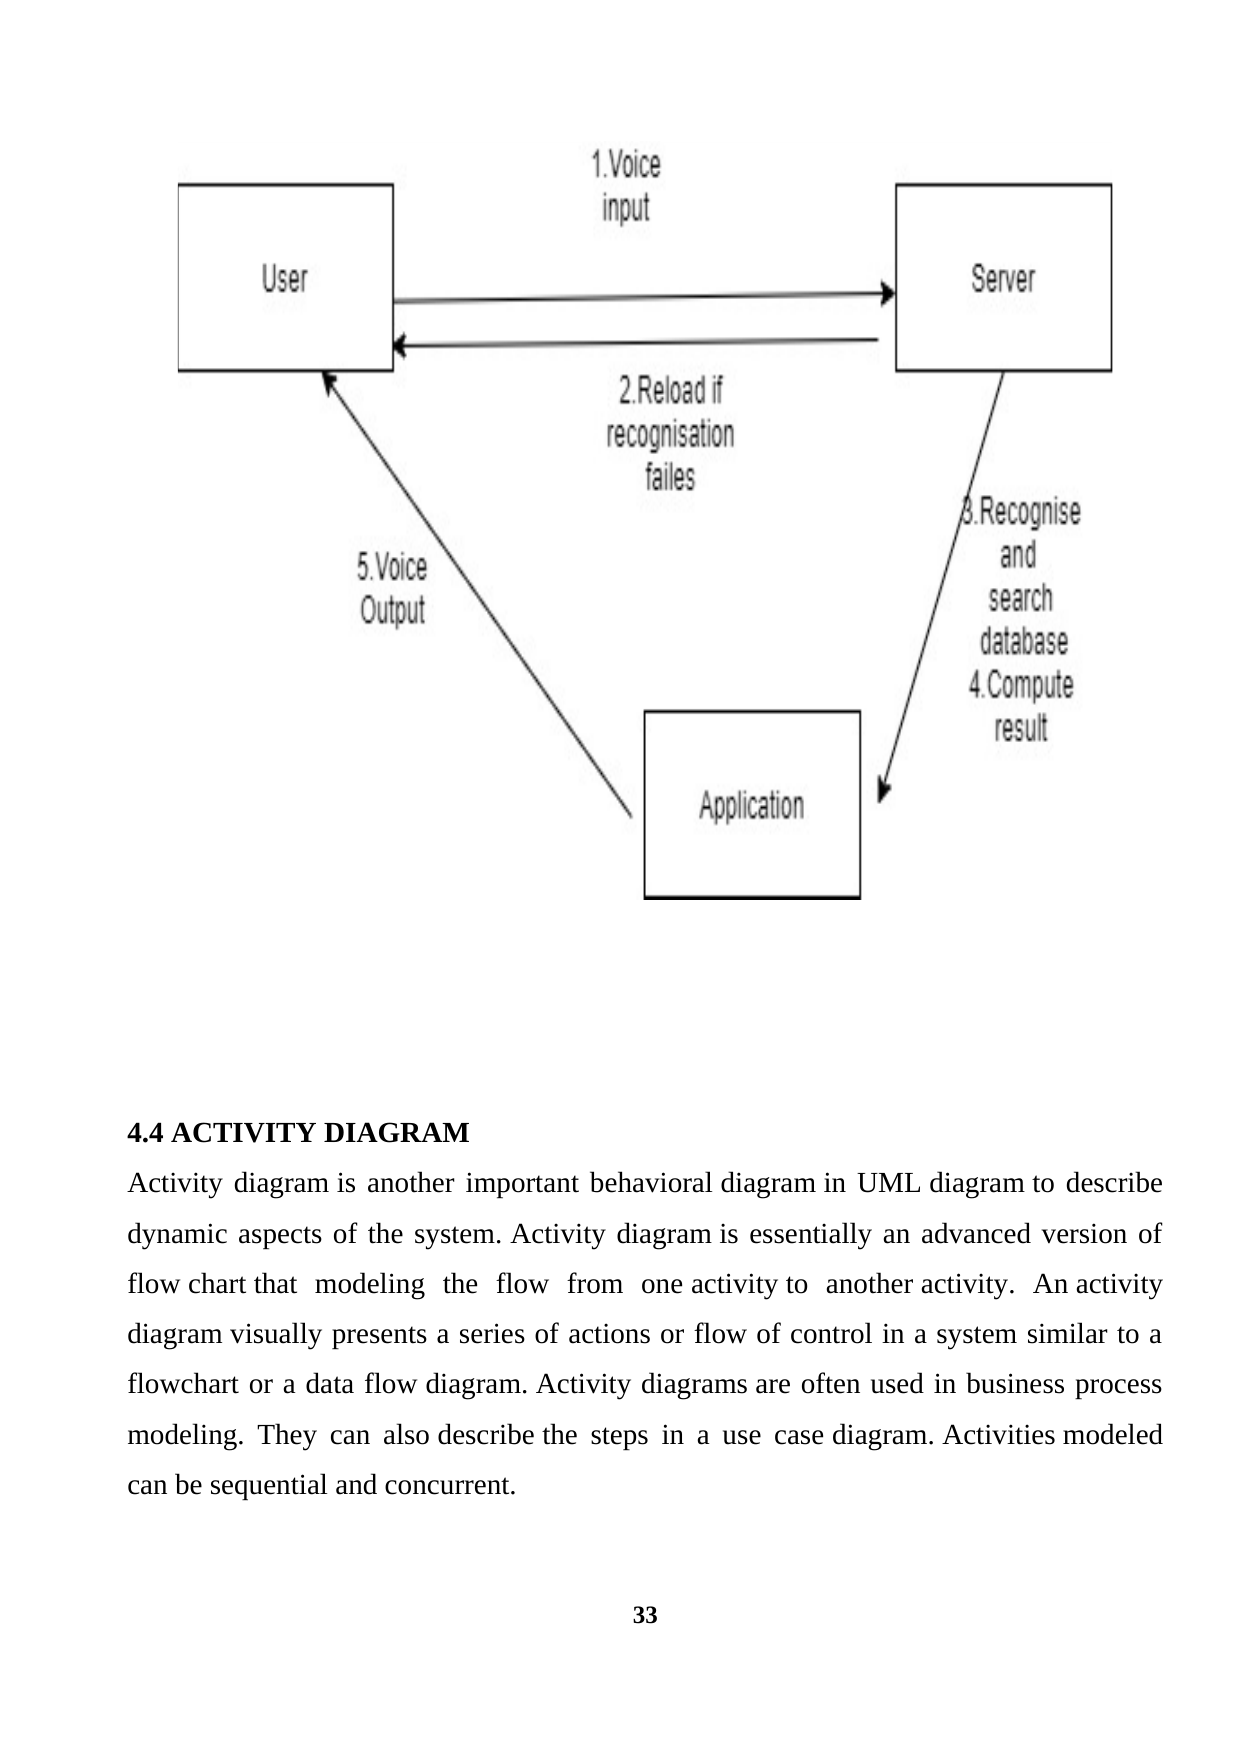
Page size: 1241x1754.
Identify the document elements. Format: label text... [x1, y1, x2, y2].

text Activity diagram is another important behavioral diagram in UML diagram to describe dynamic aspects of the system. Activity diagram is essentially an advanced version of flow chart that modeling the flow from one activity to another activity. An activity diagram visually presents a series of actions or flow of control in a system similar to a flowchart or a data flow diagram. Activity diagrams are often used in business process modeling. They can also describe the steps in a use case diagram. Activities modeled can be sequential and concurrent. [127, 1165, 1163, 1501]
text 4.4 ACTIVITY DIAGRAM [127, 1115, 1163, 1149]
picture [177, 141, 1113, 900]
